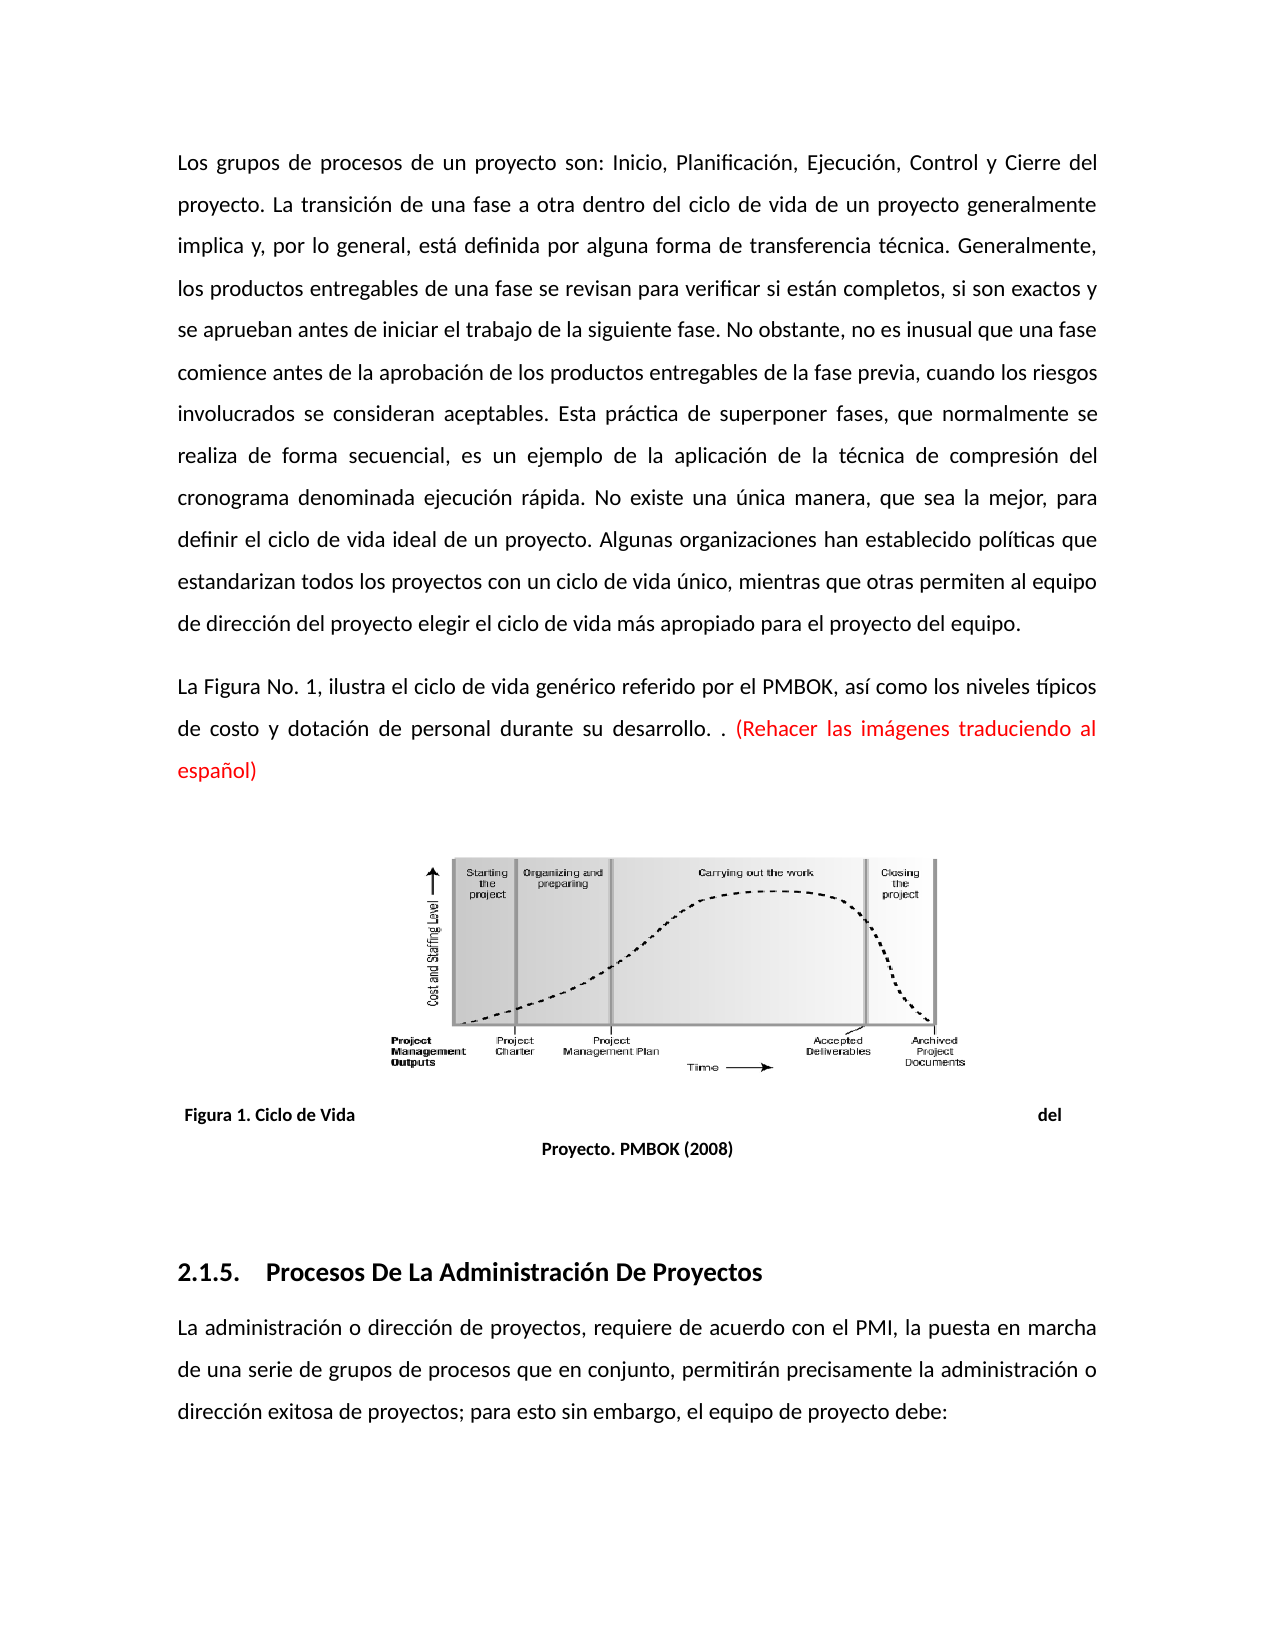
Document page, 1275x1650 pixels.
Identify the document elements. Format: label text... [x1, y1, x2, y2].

text Figura 1. Ciclo de Vida del Proyecto. PMBOK (2008) [177, 1103, 1098, 1160]
text Los grupos de procesos de un proyecto son: Inicio, Planificación, Ejecución, Control y Cierre del proyecto. La transición de una fase a otra dentro del ciclo de vida de un proyecto generalmente implica y, por lo general, está definida por alguna forma de transferencia técnica. Generalmente, los productos entregables de una fase se revisan para verificar si están completos, si son exactos y se aprueban antes de iniciar el trabajo de la siguiente fase. No obstante, no es inusual que una fase comience antes de la aprobación de los productos entregables de la fase previa, cuando los riesgos involucrados se consideran aceptables. Esta práctica de superponer fases, que normalmente se realiza de forma secuencial, es un ejemplo de la aplicación de la técnica de compresión del cronograma denominada ejecución rápida. No existe una única manera, que sea la mejor, para definir el ciclo de vida ideal de un proyecto. Algunas organizaciones han establecido políticas que estandarizan todos los proyectos con un ciclo de vida único, mientras que otras permiten al equipo de dirección del proyecto elegir el ciclo de vida más apropiado para el proyecto del equipo. [177, 148, 1098, 637]
text La Figura No. 1, ilustra el ciclo de vida genérico referido por el PMBOK, así como los niveles típicos de costo y dotación de personal durante su desarrollo. . (Rehacer las imágenes traduciendo al español) [177, 672, 1098, 784]
text La administración o dirección de proyectos, requiere de acuerdo con el PMI, la puesta en marcha de una serie de grupos de procesos que en conjunto, permitirán precisamente la administración o dirección exitosa de proyectos; para esto sin embargo, el equipo de proyecto debe: [177, 1313, 1098, 1425]
subtitle Procesos De La Administración De Proyectos [177, 1255, 1098, 1288]
picture [381, 843, 983, 1080]
